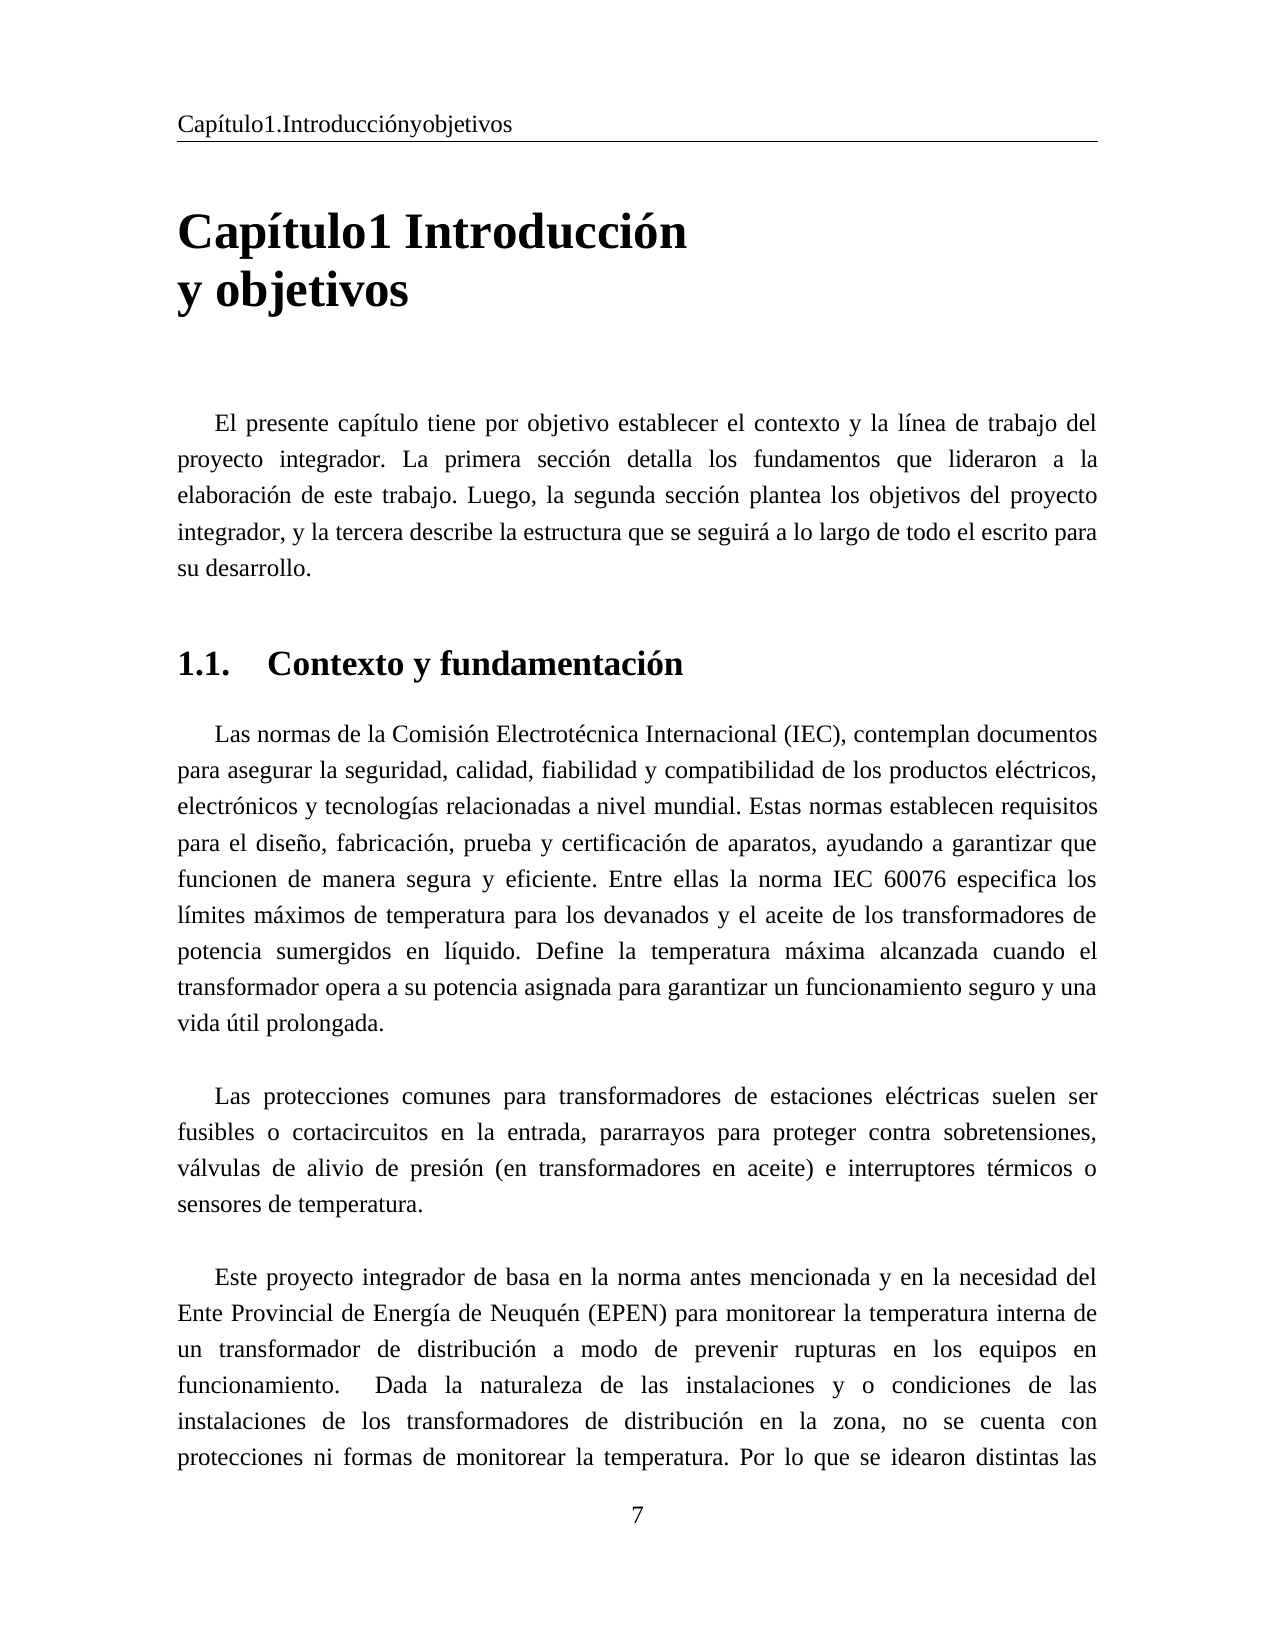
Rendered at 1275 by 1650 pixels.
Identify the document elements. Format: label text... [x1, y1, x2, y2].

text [177, 1262, 1098, 1471]
text Las protecciones comunes para transformadores de estaciones eléctricas suelen ser fusibles o cortacircuitos en la entrada, pararrayos para proteger contra sobretensiones, válvulas de alivio de presión (en transformadores en aceite) e interruptores térmicos o sensores de temperatura. [177, 1081, 1098, 1218]
subtitle Capítulo1 Introducción y objetivos [177, 200, 698, 318]
text Las normas de la Comisión Electrotécnica Internacional (IEC), contemplan documentos para asegurar la seguridad, calidad, fiabilidad y compatibilidad de los productos eléctricos, electrónicos y tecnologías relacionadas a nivel mundial. Estas normas establecen requisitos para el diseño, fabricación, prueba y certificación de aparatos, ayudando a garantizar que funcionen de manera segura y eficiente. Entre ellas la norma IEC 60076 especifica los límites máximos de temperatura para los devanados y el aceite de los transformadores de potencia sumergidos en líquido. Define la temperatura máxima alcanzada cuando el transformador opera a su potencia asignada para garantizar un funcionamiento seguro y una vida útil prolongada. [177, 719, 1098, 1037]
text El presente capítulo tiene por objetivo establecer el contexto y la línea de trabajo del proyecto integrador. La primera sección detalla los fundamentos que lideraron a la elaboración de este trabajo. Luego, la segunda sección plantea los objetivos del proyecto integrador, y la tercera describe la estructura que se seguirá a lo largo de todo el escrito para su desarrollo. [177, 408, 1098, 582]
subtitle Contexto y fundamentación [177, 642, 1200, 683]
